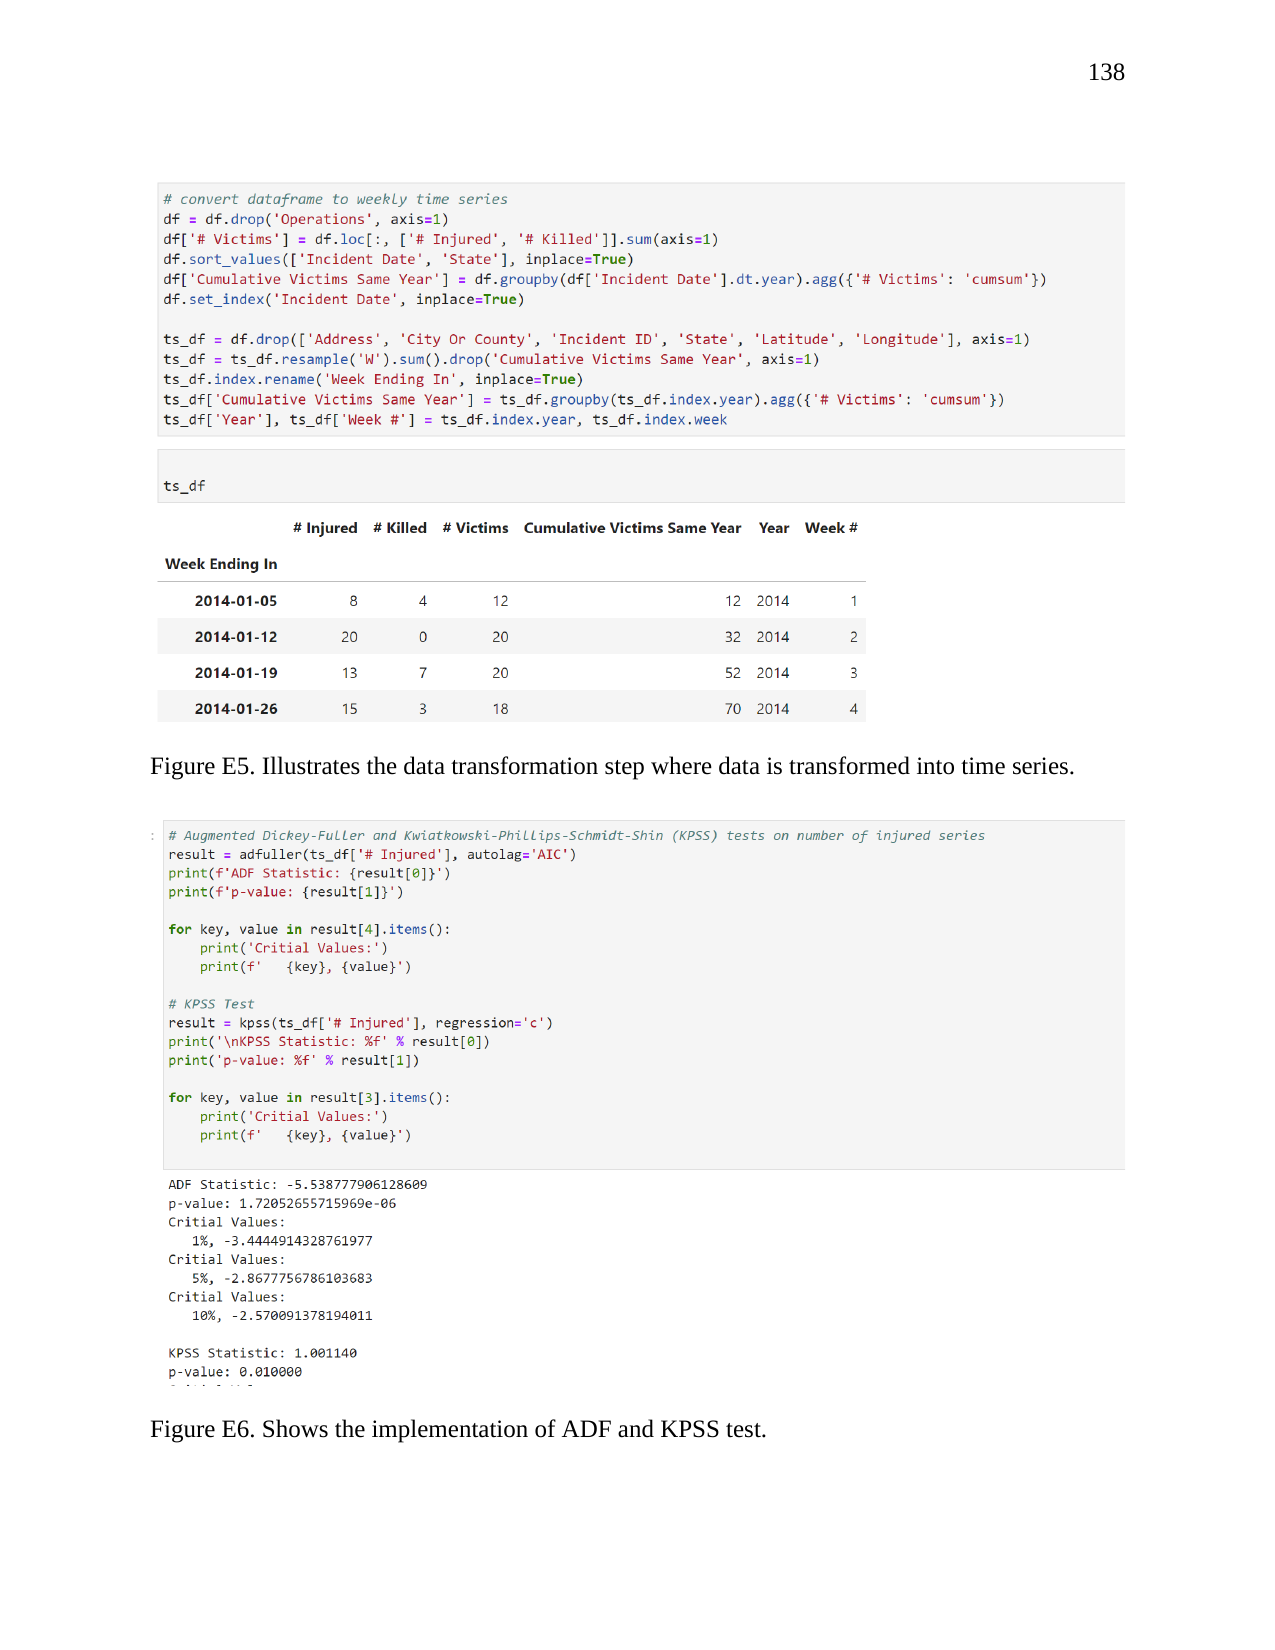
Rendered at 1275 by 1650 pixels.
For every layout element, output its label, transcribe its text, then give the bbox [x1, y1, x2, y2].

picture [150, 808, 1125, 1386]
picture [150, 172, 1125, 722]
text Figure E6. Shows the implementation of ADF and KPSS test. [150, 1414, 1125, 1443]
text Figure E5. Illustrates the data transformation step where data is transformed into time series. [150, 751, 1125, 779]
